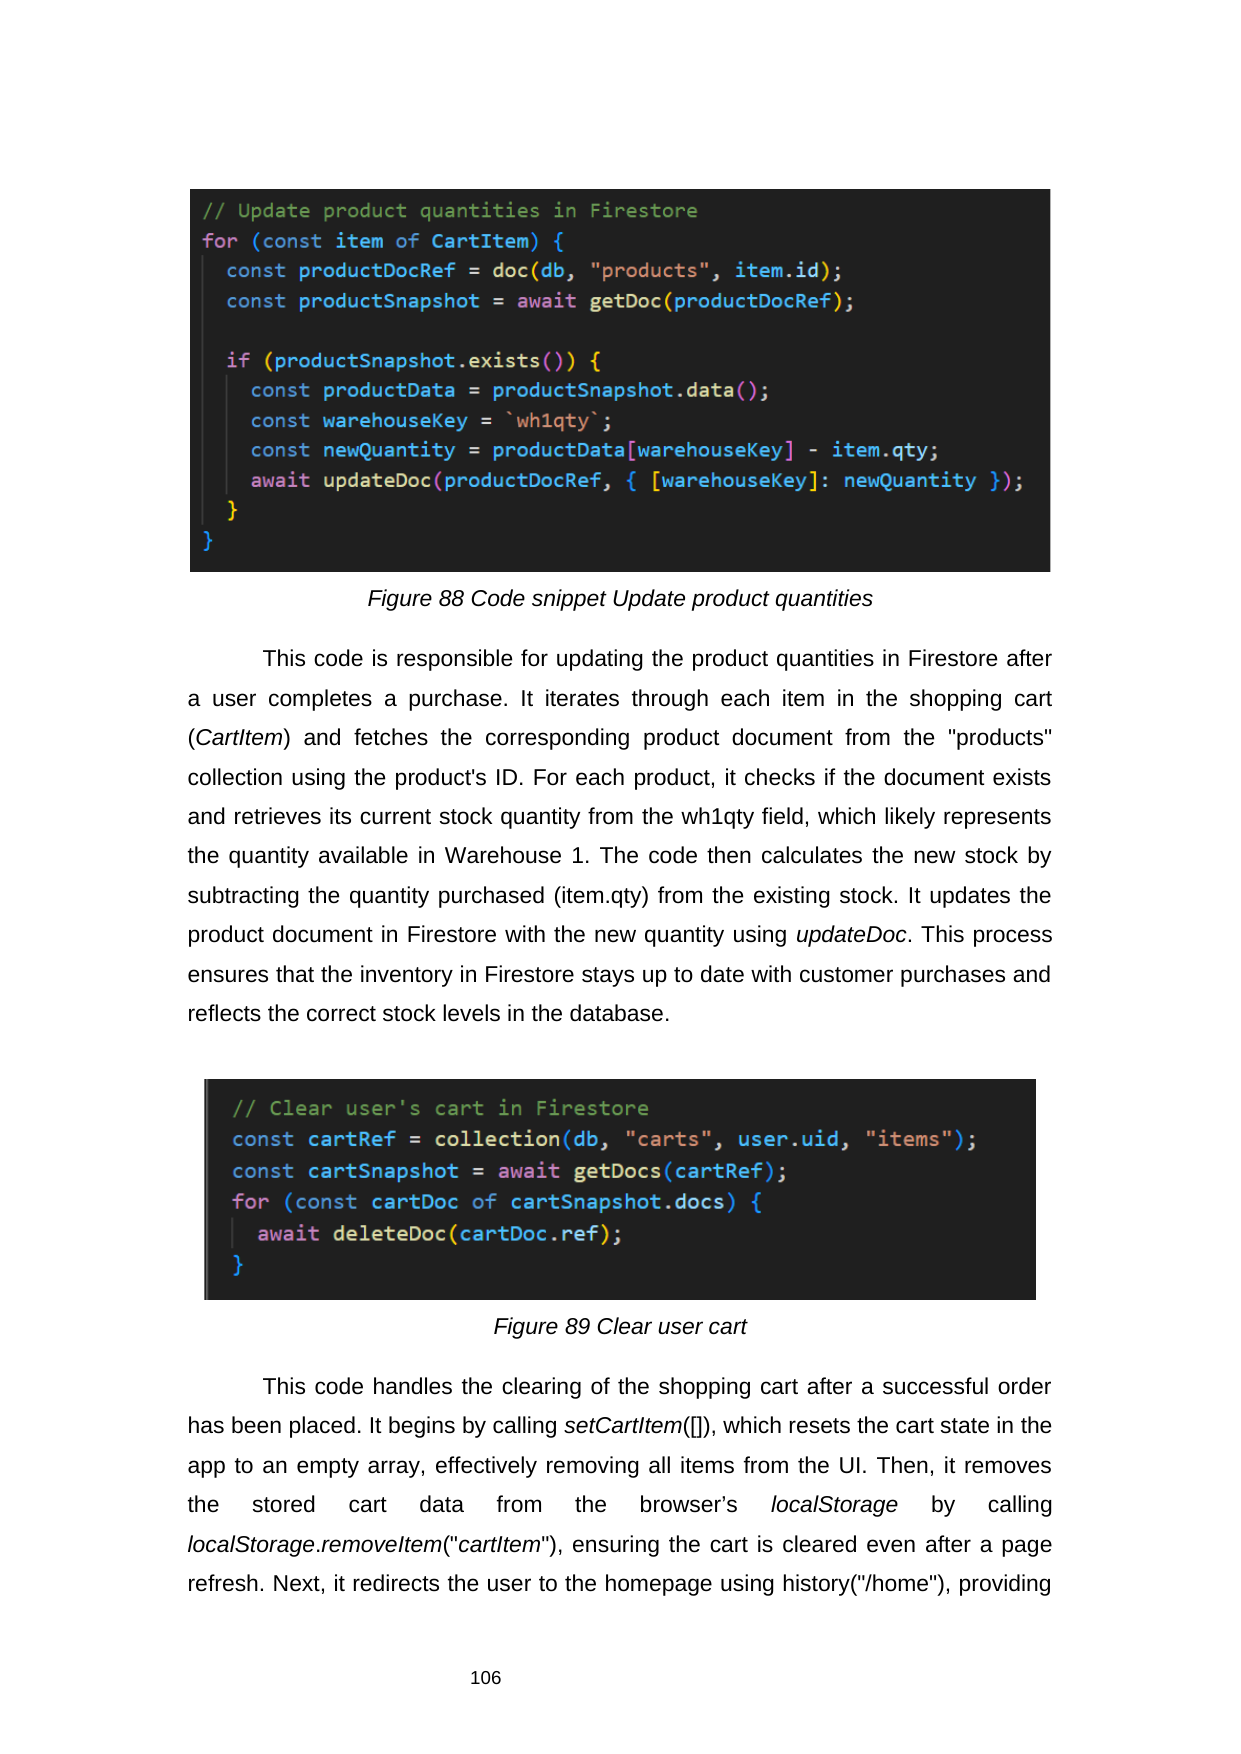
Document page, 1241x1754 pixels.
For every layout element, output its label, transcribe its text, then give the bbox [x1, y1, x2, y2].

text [187, 1373, 1053, 1597]
picture [190, 189, 1051, 572]
text Figure 88 Code snippet Update product quantities [187, 585, 1053, 611]
text This code is responsible for updating the product quantities in Firestore after a user completes a purchase. It iterates through each item in the shopping cart (CartItem) and fetches the corresponding product document from the "products" collection using the product's ID. For each product, it checks if the document exists and retrieves its current stock quantity from the wh1qty field, which likely represents the quantity available in Warehouse 1. The code then calculates the new stock by subtracting the quantity purchased (item.qty) from the existing stock. It updates the product document in Firestore with the new quantity using updateDoc. This process ensures that the inventory in Firestore stays up to date with customer purchases and reflects the correct stock levels in the database. [187, 645, 1053, 1027]
picture [204, 1079, 1036, 1300]
text Figure 89 Clear user cart [187, 1313, 1053, 1339]
